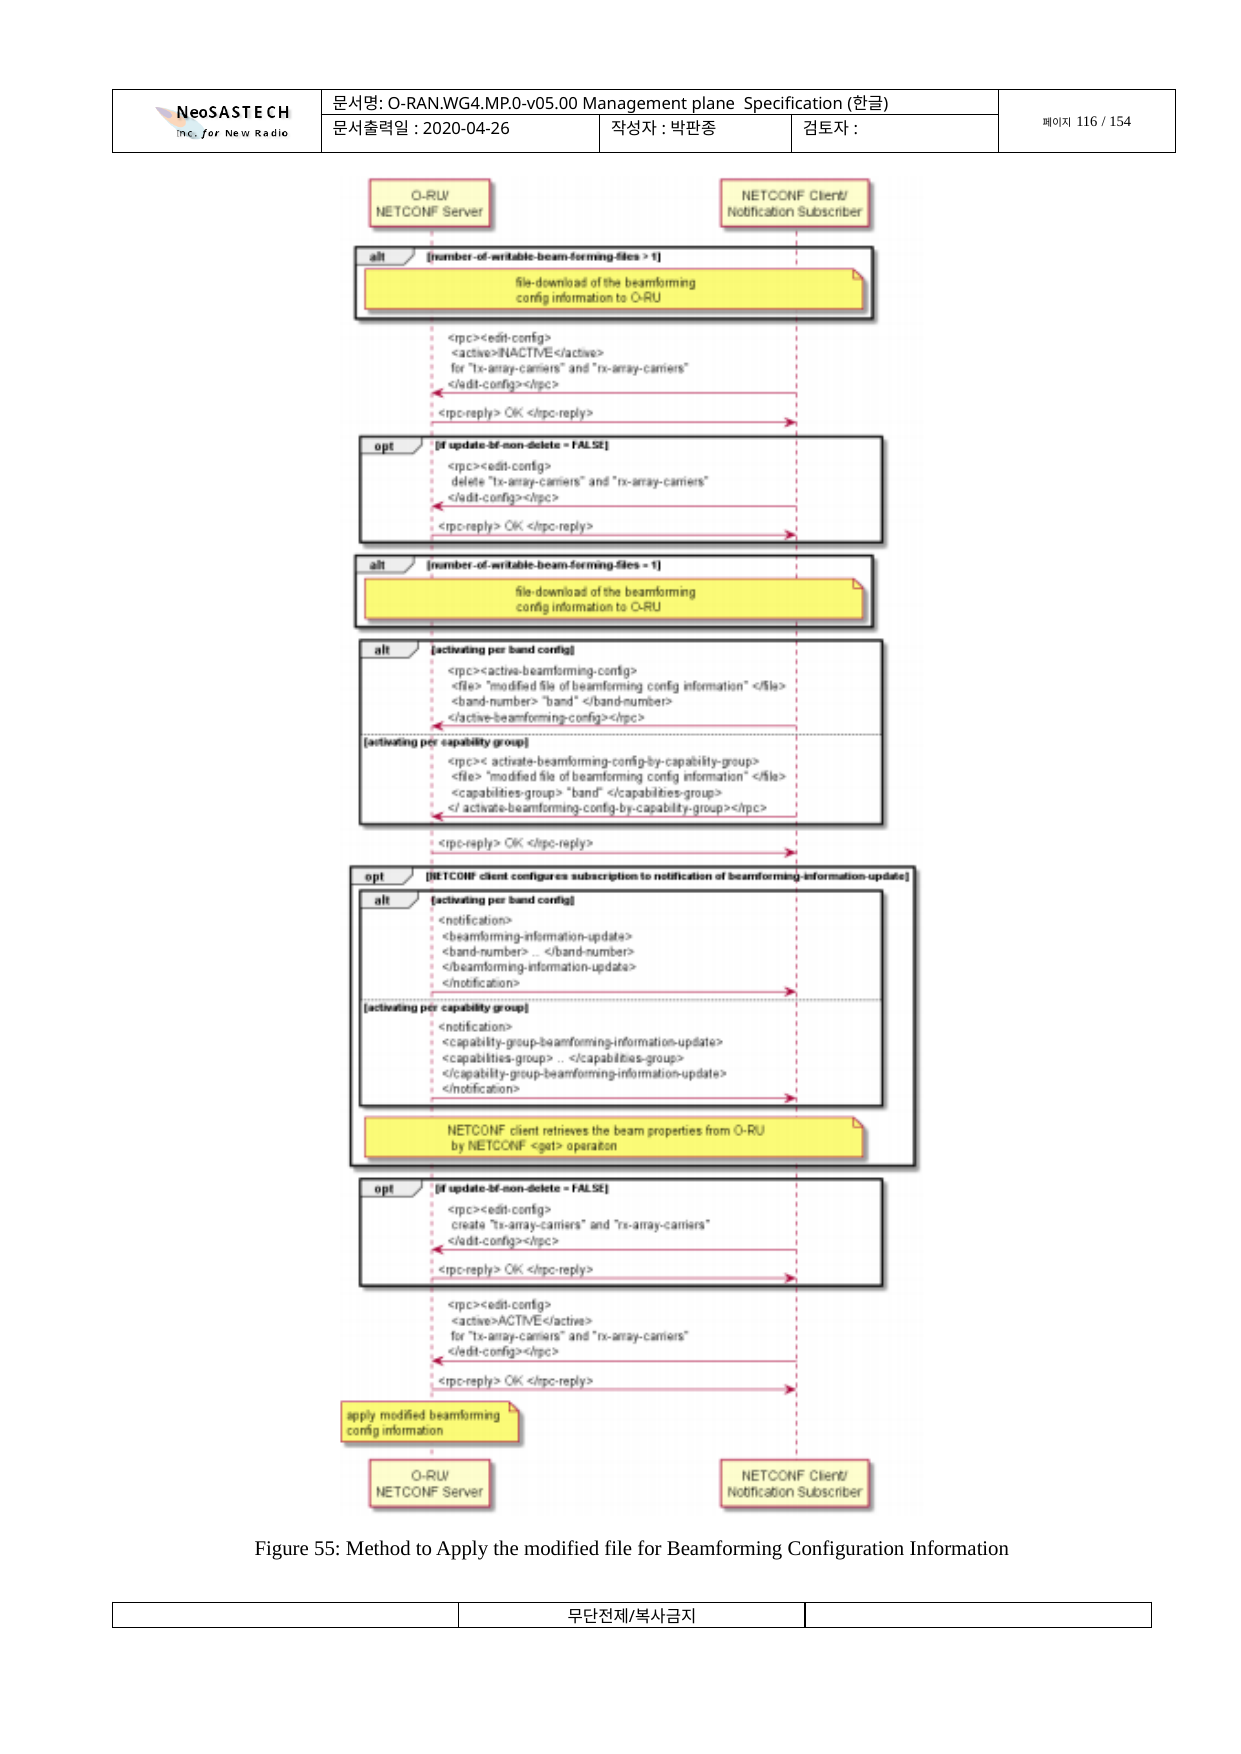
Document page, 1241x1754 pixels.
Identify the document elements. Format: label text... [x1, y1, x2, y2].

text Figure 55: Method to Apply the modified file for Beamforming Configuration Information [112, 1536, 1152, 1560]
picture [339, 176, 924, 1516]
